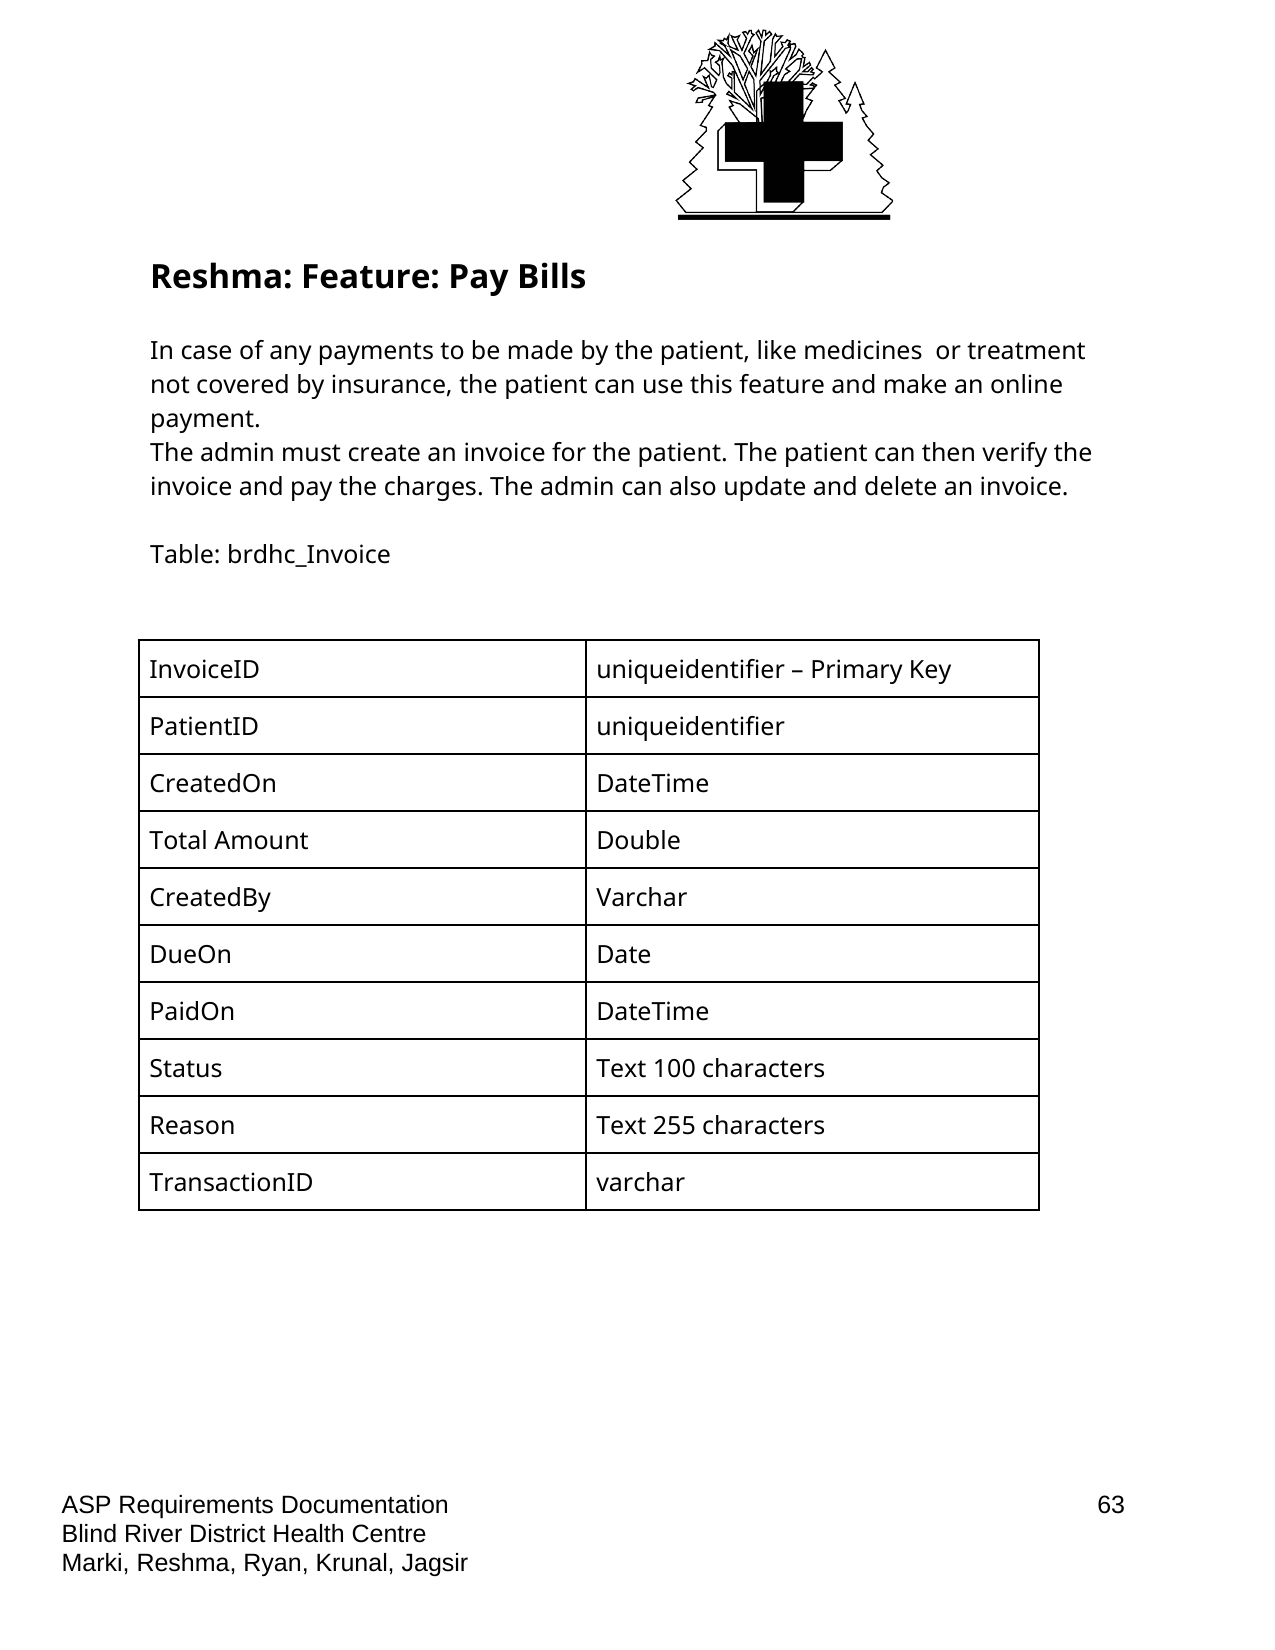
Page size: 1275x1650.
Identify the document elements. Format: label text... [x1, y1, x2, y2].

table_cell TransactionID [140, 1154, 585, 1209]
table_cell DateTime [587, 755, 1038, 810]
table_cell CreatedBy [140, 869, 585, 924]
table_cell Text 255 characters [587, 1097, 1038, 1152]
table_cell varchar [587, 1154, 1038, 1209]
text In case of any payments to be made by the patient, like medicines or treatment not covered by insurance, the patient can use this feature and make an online payment. [150, 333, 1125, 435]
table_cell Text 100 characters [587, 1040, 1038, 1095]
table_cell Date [587, 926, 1038, 981]
table_cell uniqueidentifier [587, 698, 1038, 753]
table_cell Status [140, 1040, 585, 1095]
table_cell DueOn [140, 926, 585, 981]
text The admin must create an invoice for the patient. The patient can then verify the invoice and pay the charges. The admin can also update and delete an invoice. [150, 435, 1125, 503]
table_cell PatientID [140, 698, 585, 753]
table_cell Varchar [587, 869, 1038, 924]
table_cell DateTime [587, 983, 1038, 1038]
table_header uniqueidentifier – Primary Key [587, 641, 1038, 696]
table_cell PaidOn [140, 983, 585, 1038]
table_cell Reason [140, 1097, 585, 1152]
table_cell Total Amount [140, 812, 585, 867]
table_cell CreatedOn [140, 755, 585, 810]
text Table: brdhc_Invoice [150, 537, 1125, 571]
table_cell Double [587, 812, 1038, 867]
picture [675, 29, 894, 220]
text Reshma: Feature: Pay Bills [150, 253, 1125, 299]
table_header InvoiceID [140, 641, 585, 696]
